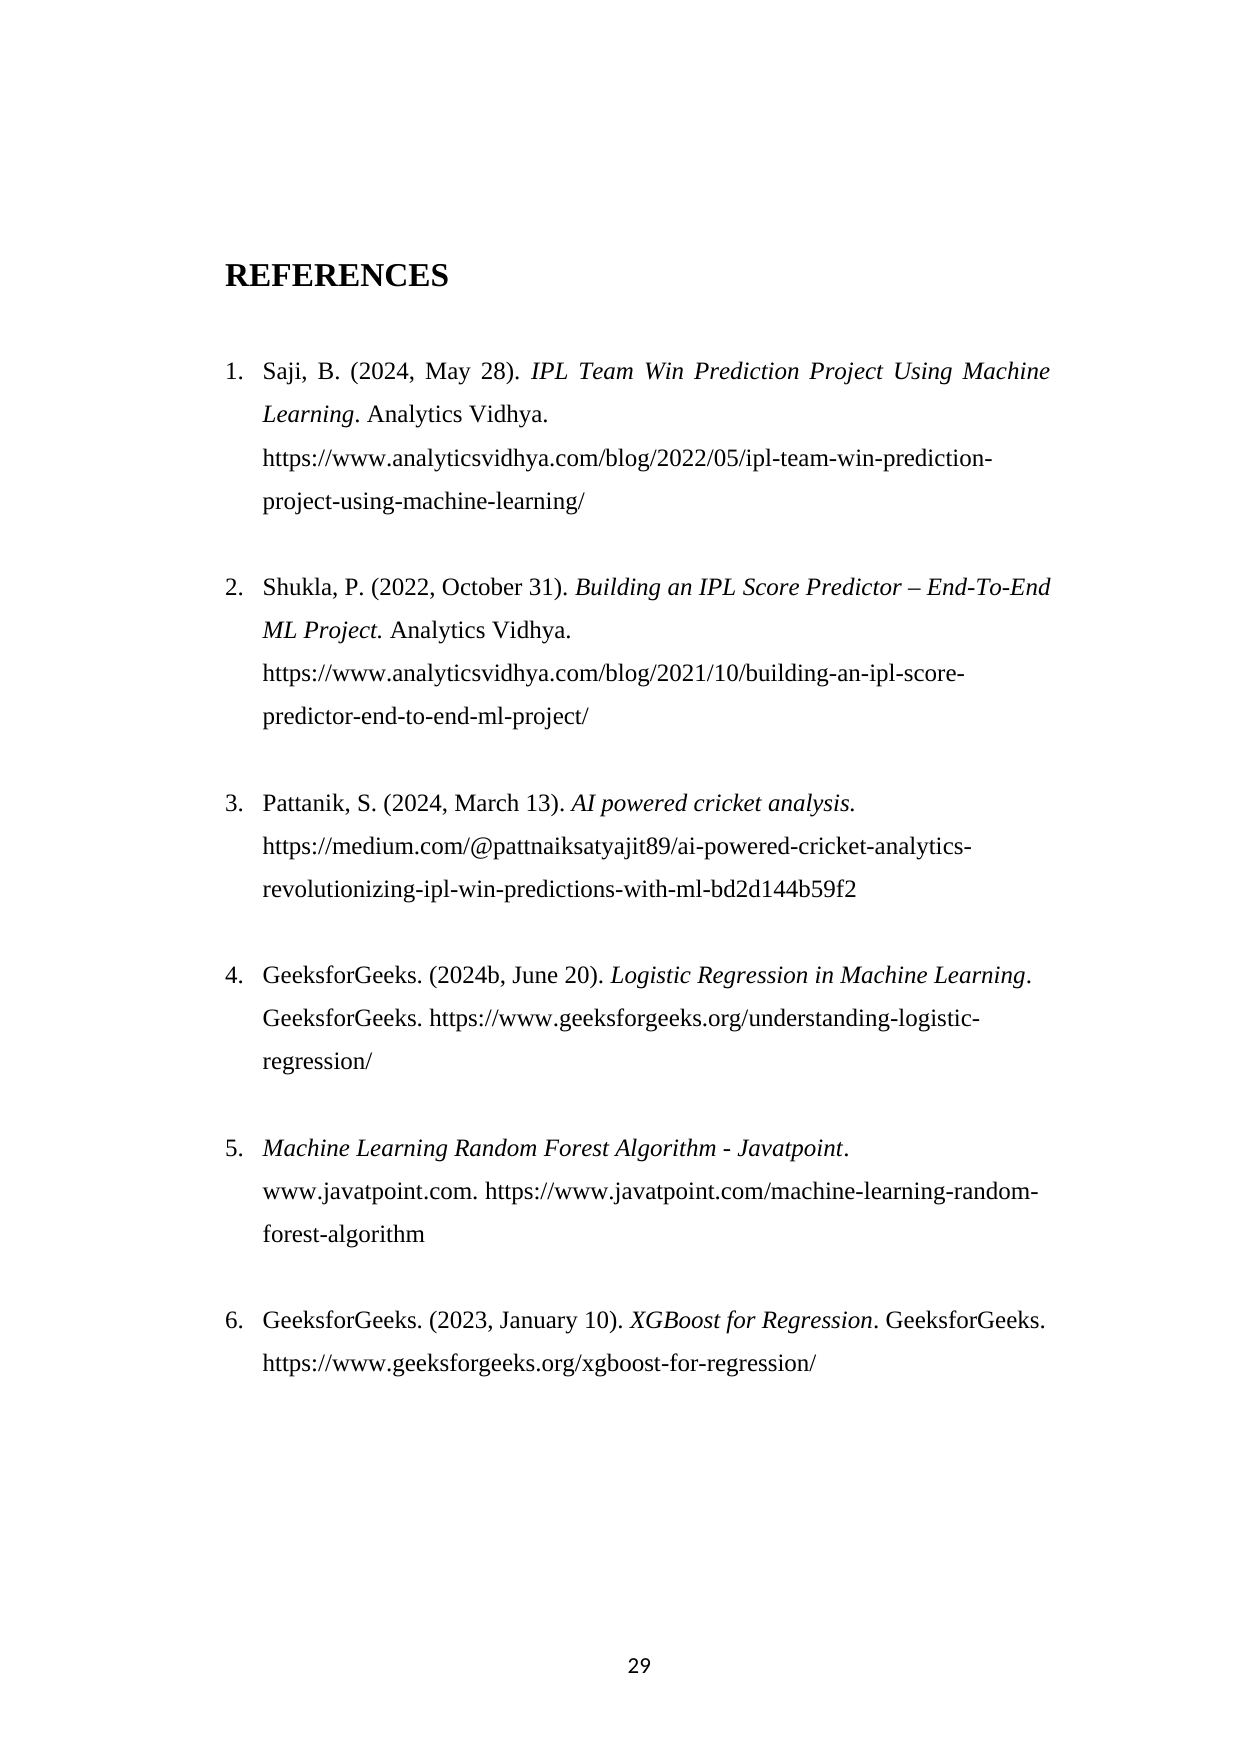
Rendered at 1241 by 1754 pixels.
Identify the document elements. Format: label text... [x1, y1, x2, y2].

list Machine Learning Random Forest Algorithm - Javatpoint. www.javatpoint.com. https://www.javatpoint.com/machine-learning-random-forest-algorithm [225, 1133, 1053, 1248]
subtitle REFERENCES [225, 255, 1053, 294]
list GeeksforGeeks. (2023, January 10). XGBoost for Regression. GeeksforGeeks. https://www.geeksforgeeks.org/xgboost-for-regression/ [225, 1305, 1053, 1377]
list https://www.analyticsvidhya.com/blog/2022/05/ipl-team-win-prediction-project-using-machine-learning/ [262, 443, 1053, 514]
list https://medium.com/@pattnaiksatyajit89/ai-powered-cricket-analytics-revolutionizing-ipl-win-predictions-with-ml-bd2d144b59f2 [262, 831, 1053, 903]
list Saji, B. (2024, May 28). IPL Team Win Prediction Project Using Machine Learning. Analytics Vidhya. [225, 356, 1053, 428]
list GeeksforGeeks. (2024b, June 20). Logistic Regression in Machine Learning. GeeksforGeeks. https://www.geeksforgeeks.org/understanding-logistic-regression/ [225, 960, 1053, 1075]
list Pattanik, S. (2024, March 13). AI powered cricket analysis. [225, 788, 1053, 816]
list Shukla, P. (2022, October 31). Building an IPL Score Predictor – End-To-End ML Project. Analytics Vidhya. [225, 572, 1053, 644]
list https://www.analyticsvidhya.com/blog/2021/10/building-an-ipl-score-predictor-end-to-end-ml-project/ [262, 658, 1053, 730]
